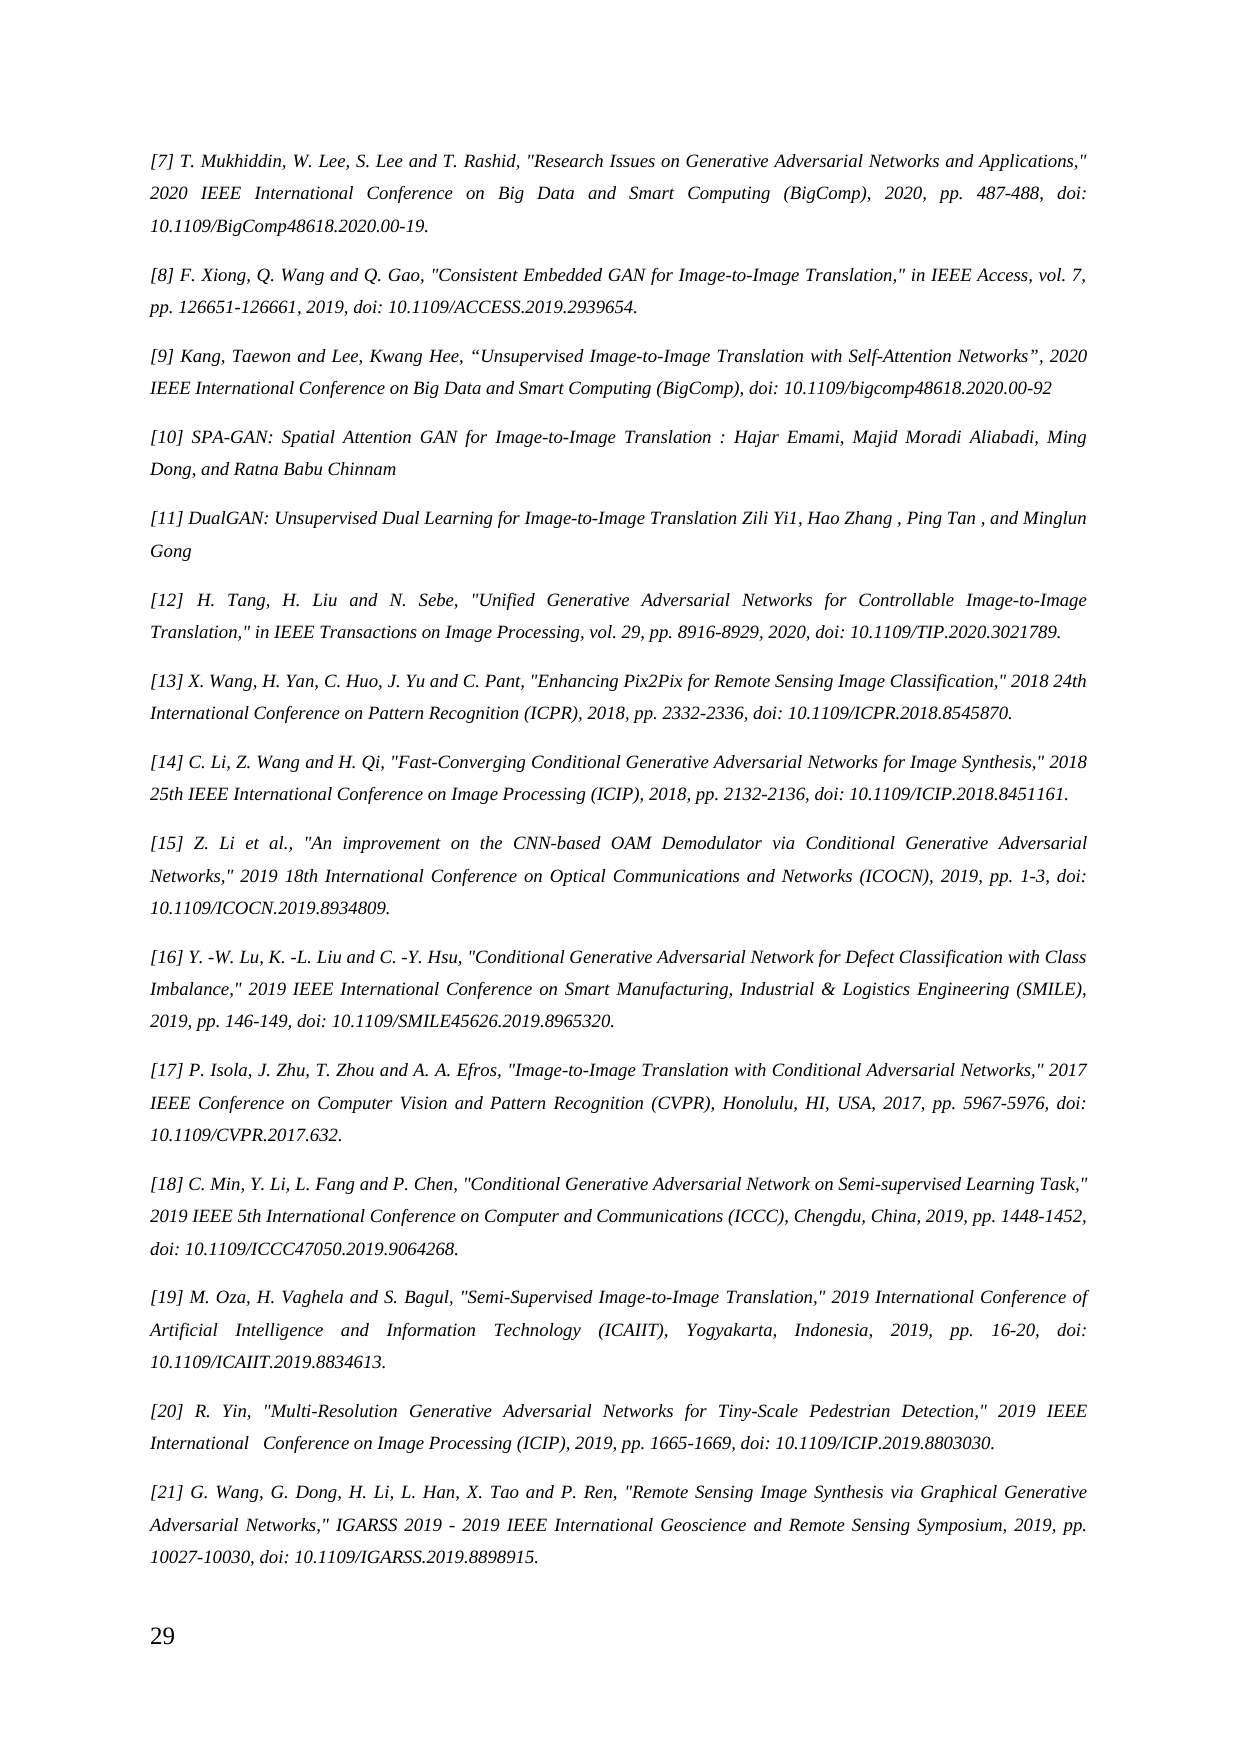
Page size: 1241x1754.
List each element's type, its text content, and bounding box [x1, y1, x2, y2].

text [14] C. Li, Z. Wang and H. Qi, "Fast-Converging Conditional Generative Adversarial Networks for Image Synthesis," 2018 25th IEEE International Conference on Image Processing (ICIP), 2018, pp. 2132-2136, doi: 10.1109/ICIP.2018.8451161. [150, 751, 1090, 805]
text [16] Y. -W. Lu, K. -L. Liu and C. -Y. Hsu, "Conditional Generative Adversarial Network for Defect Classification with Class Imbalance," 2019 IEEE International Conference on Smart Manufacturing, Industrial & Logistics Engineering (SMILE), 2019, pp. 146-149, doi: 10.1109/SMILE45626.2019.8965320. [150, 946, 1090, 1032]
text [10] SPA-GAN: Spatial Attention GAN for Image-to-Image Translation : Hajar Emami, Majid Moradi Aliabadi, Ming Dong, and Ratna Babu Chinnam [150, 426, 1090, 480]
text [19] M. Oza, H. Vaghela and S. Bagul, "Semi-Supervised Image-to-Image Translation," 2019 International Conference of Artificial Intelligence and Information Technology (ICAIIT), Yogyakarta, Indonesia, 2019, pp. 16-20, doi: 10.1109/ICAIIT.2019.8834613. [150, 1286, 1090, 1373]
text [17] P. Isola, J. Zhu, T. Zhou and A. A. Efros, "Image-to-Image Translation with Conditional Adversarial Networks," 2017 IEEE Conference on Computer Vision and Pattern Recognition (CVPR), Honolulu, HI, USA, 2017, pp. 5967-5976, doi: 10.1109/CVPR.2017.632. [150, 1059, 1090, 1146]
text [13] X. Wang, H. Yan, C. Huo, J. Yu and C. Pant, "Enhancing Pix2Pix for Remote Sensing Image Classification," 2018 24th International Conference on Pattern Recognition (ICPR), 2018, pp. 2332-2336, doi: 10.1109/ICPR.2018.8545870. [150, 670, 1090, 724]
text [8] F. Xiong, Q. Wang and Q. Gao, "Consistent Embedded GAN for Image-to-Image Translation," in IEEE Access, vol. 7, pp. 126651-126661, 2019, doi: 10.1109/ACCESS.2019.2939654. [150, 263, 1090, 317]
text [11] DualGAN: Unsupervised Dual Learning for Image-to-Image Translation Zili Yi1, Hao Zhang , Ping Tan , and Minglun Gong [150, 507, 1090, 561]
text [18] C. Min, Y. Li, L. Fang and P. Chen, "Conditional Generative Adversarial Network on Semi-supervised Learning Task," 2019 IEEE 5th International Conference on Computer and Communications (ICCC), Chengdu, China, 2019, pp. 1448-1452, doi: 10.1109/ICCC47050.2019.9064268. [150, 1173, 1090, 1259]
text [12] H. Tang, H. Liu and N. Sebe, "Unified Generative Adversarial Networks for Controllable Image-to-Image Translation," in IEEE Transactions on Image Processing, vol. 29, pp. 8916-8929, 2020, doi: 10.1109/TIP.2020.3021789. [150, 588, 1090, 642]
text [9] Kang, Taewon and Lee, Kwang Hee, “Unsupervised Image-to-Image Translation with Self-Attention Networks”, 2020 IEEE International Conference on Big Data and Smart Computing (BigComp), doi: 10.1109/bigcomp48618.2020.00-92 [150, 345, 1090, 399]
text [15] Z. Li et al., "An improvement on the CNN-based OAM Demodulator via Conditional Generative Adversarial Networks," 2019 18th International Conference on Optical Communications and Networks (ICOCN), 2019, pp. 1-3, doi: 10.1109/ICOCN.2019.8934809. [150, 832, 1090, 918]
text [21] G. Wang, G. Dong, H. Li, L. Han, X. Tao and P. Ren, "Remote Sensing Image Synthesis via Graphical Generative Adversarial Networks," IGARSS 2019 - 2019 IEEE International Geoscience and Remote Sensing Symposium, 2019, pp. 10027-10030, doi: 10.1109/IGARSS.2019.8898915. [150, 1481, 1090, 1567]
text [7] T. Mukhiddin, W. Lee, S. Lee and T. Rashid, "Research Issues on Generative Adversarial Networks and Applications," 2020 IEEE International Conference on Big Data and Smart Computing (BigComp), 2020, pp. 487-488, doi: 10.1109/BigComp48618.2020.00-19. [150, 150, 1090, 236]
text [20] R. Yin, "Multi-Resolution Generative Adversarial Networks for Tiny-Scale Pedestrian Detection," 2019 IEEE International Conference on Image Processing (ICIP), 2019, pp. 1665-1669, doi: 10.1109/ICIP.2019.8803030. [150, 1400, 1090, 1454]
